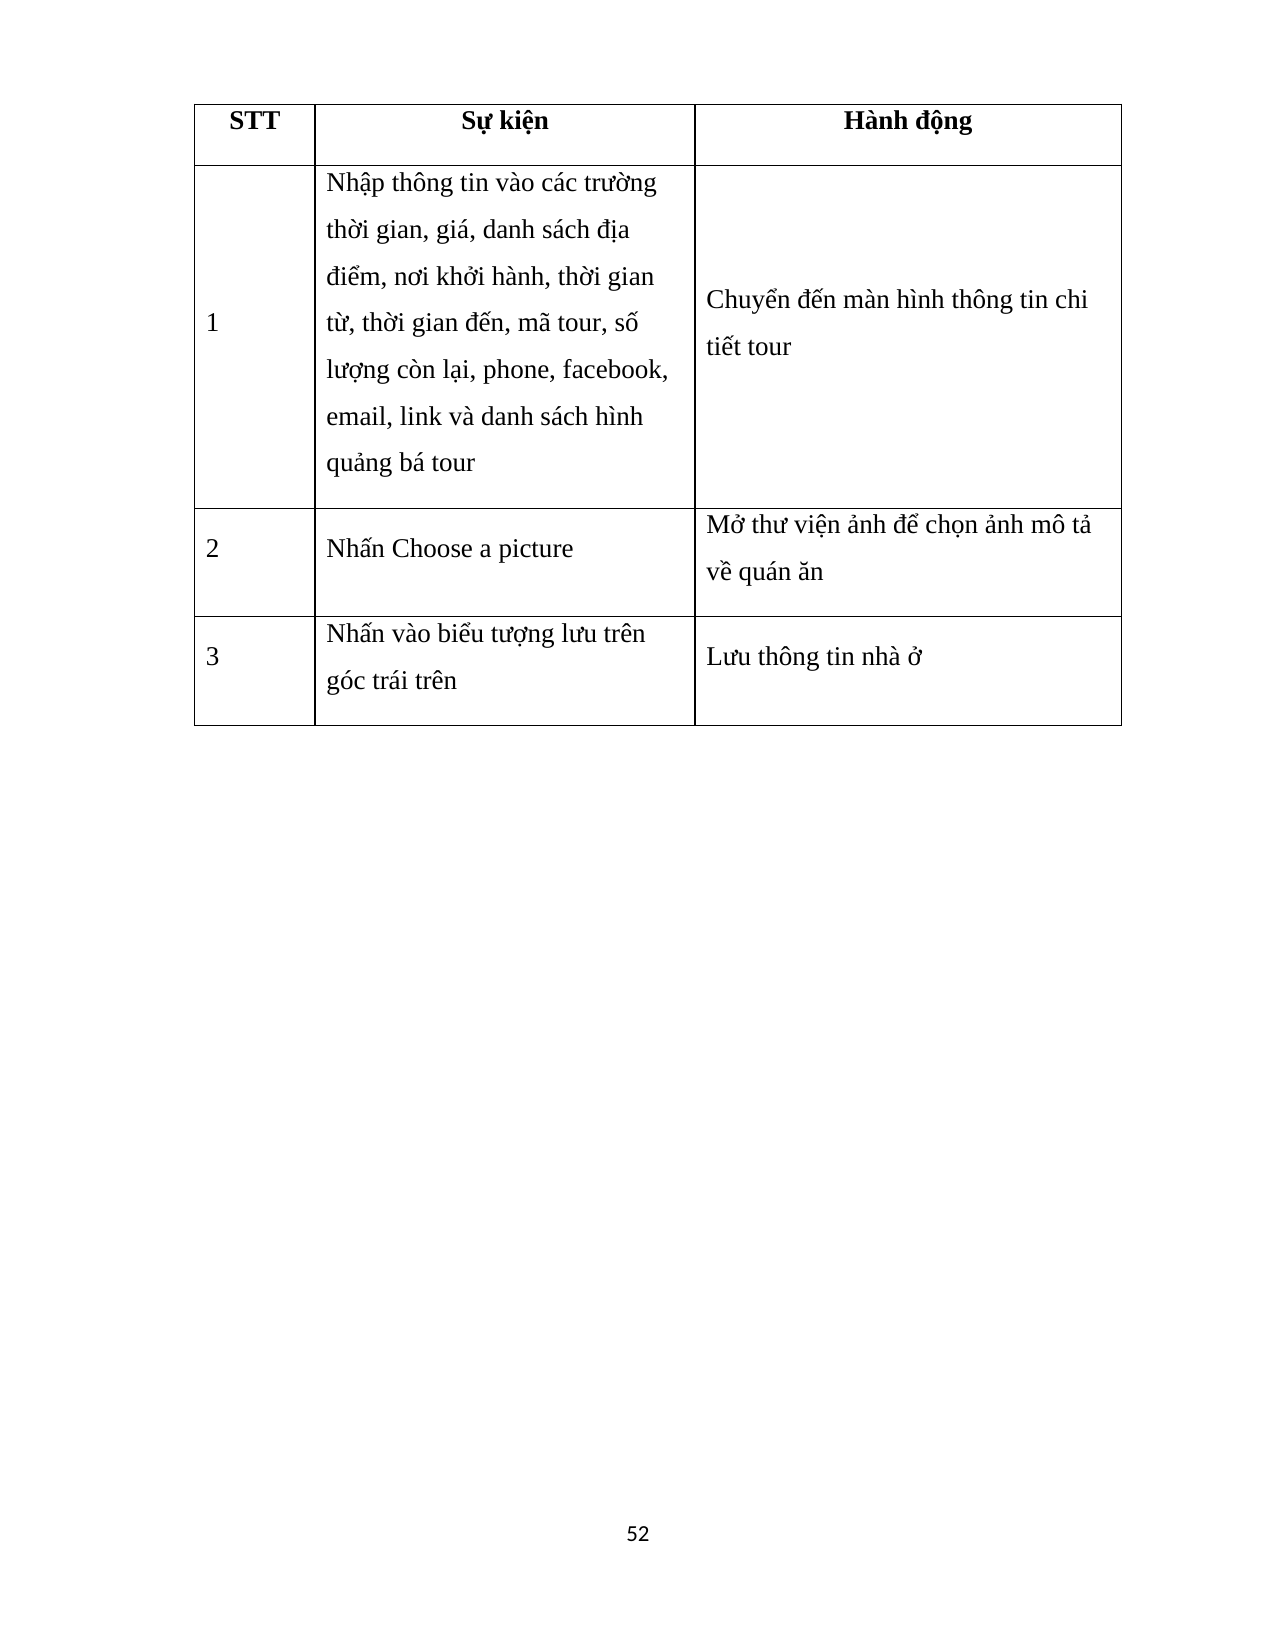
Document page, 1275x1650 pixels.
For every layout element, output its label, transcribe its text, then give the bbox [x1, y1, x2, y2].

table_cell Nhập thông tin vào các trường thời gian, giá, danh sách địa điểm, nơi khởi hành, thời gian từ, thời gian đến, mã tour, số lượng còn lại, phone, facebook, email, link và danh sách hình quảng bá tour [316, 166, 694, 507]
table_cell 3 [195, 617, 314, 725]
table_cell Mở thư viện ảnh để chọn ảnh mô tả về quán ăn [696, 509, 1121, 616]
table_cell Nhấn Choose a picture [316, 509, 694, 616]
table_header Hành động [696, 105, 1121, 165]
table_cell Chuyển đến màn hình thông tin chi tiết tour [696, 166, 1121, 507]
table_cell 2 [195, 509, 314, 616]
table_cell Lưu thông tin nhà ở [696, 617, 1121, 725]
table_cell 1 [195, 166, 314, 507]
table_header Sự kiện [316, 105, 694, 165]
table_cell Nhấn vào biểu tượng lưu trên góc trái trên [316, 617, 694, 725]
table_header STT [195, 105, 314, 165]
